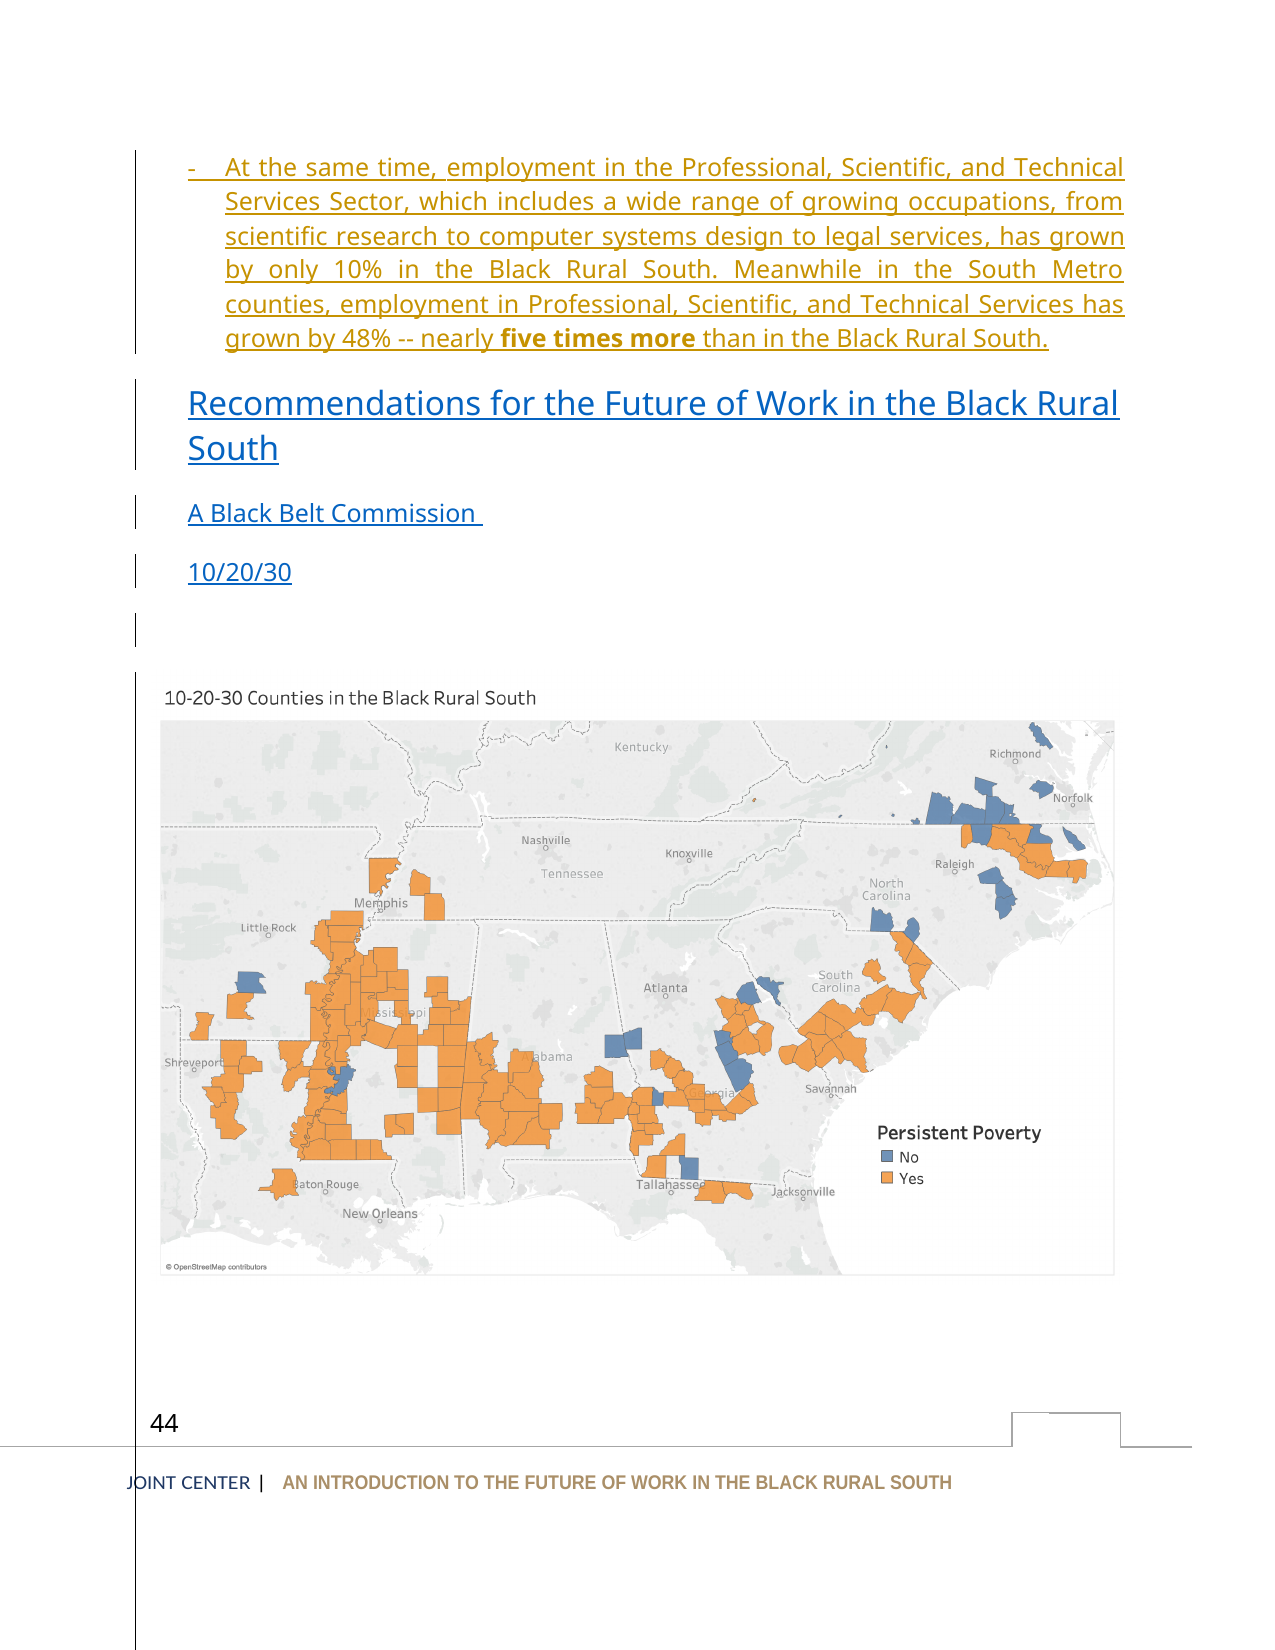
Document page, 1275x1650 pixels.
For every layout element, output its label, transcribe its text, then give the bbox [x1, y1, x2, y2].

list Recommendations for the Future of Work in the Black Rural South [187, 379, 1125, 470]
list 10/20/30 [187, 554, 1125, 588]
picture [150, 669, 1122, 1284]
list A Black Belt Commission [187, 495, 1125, 529]
